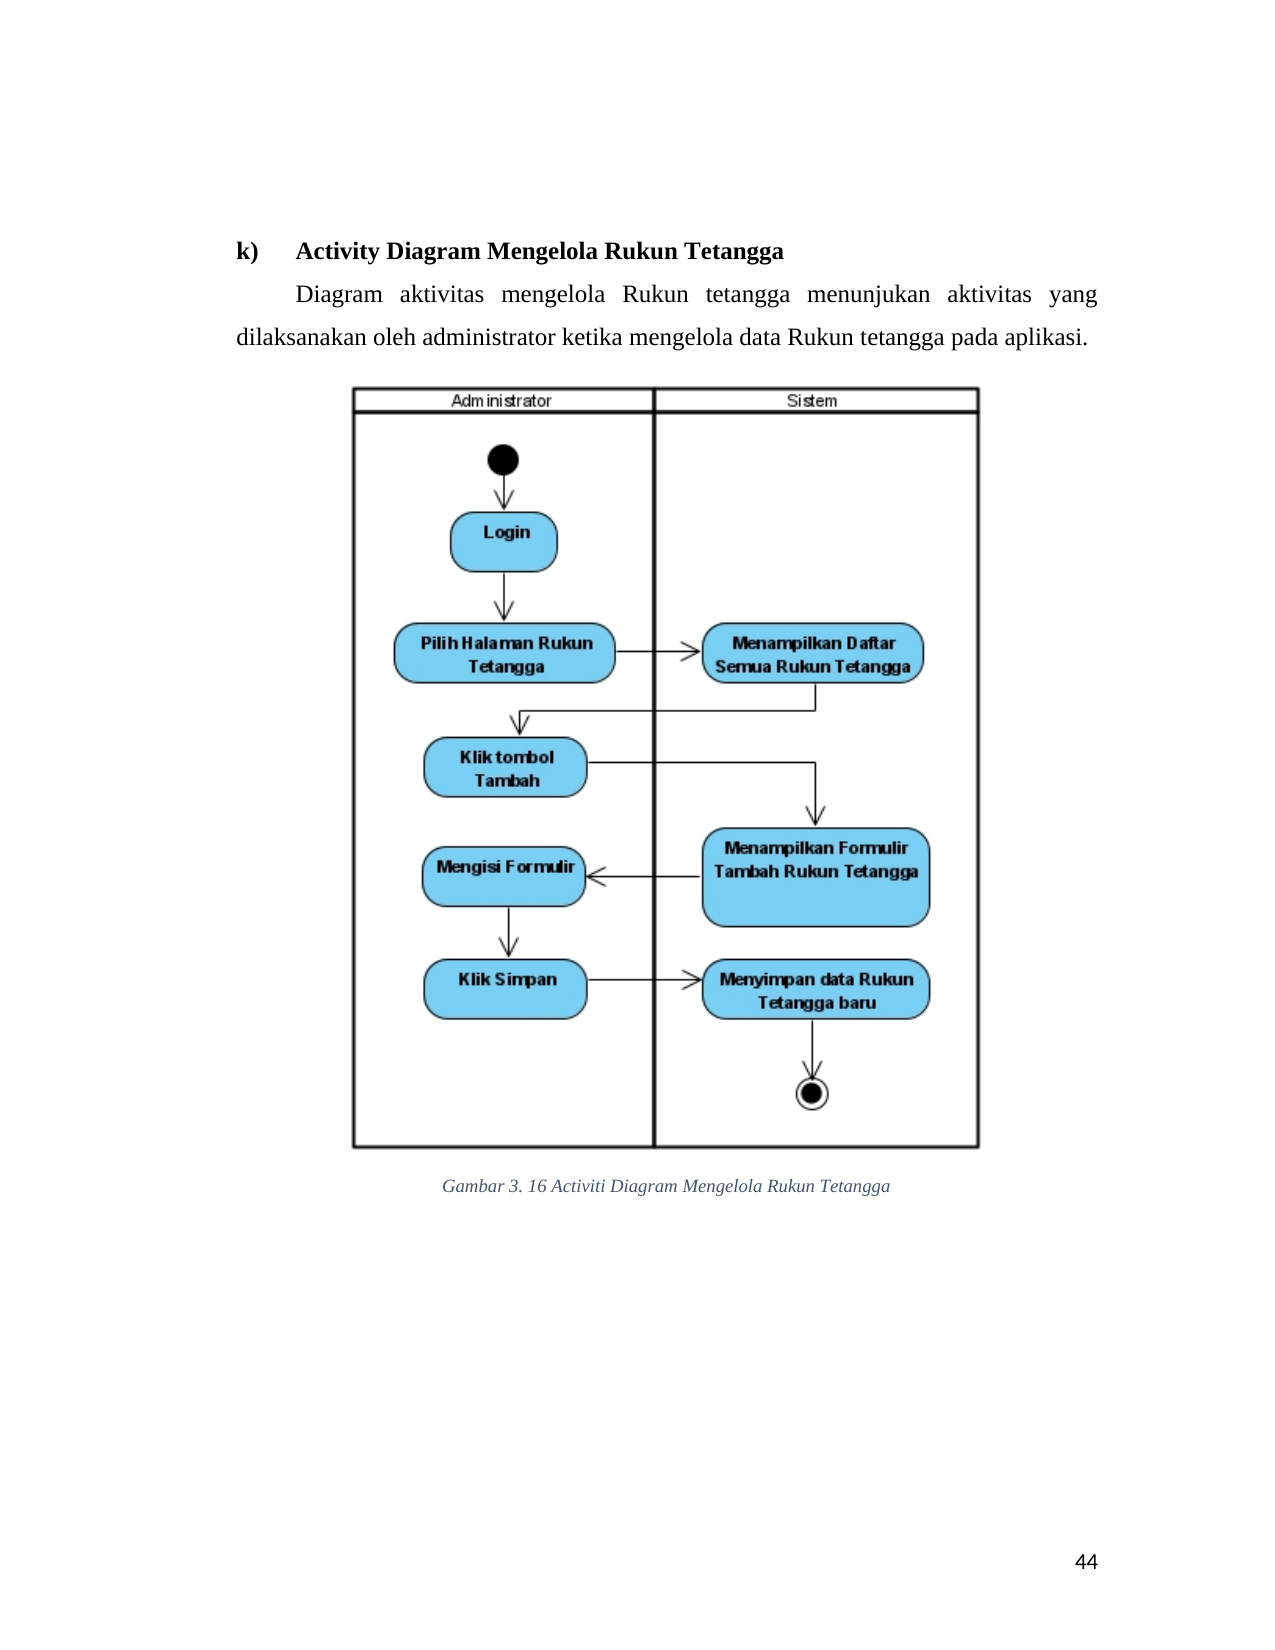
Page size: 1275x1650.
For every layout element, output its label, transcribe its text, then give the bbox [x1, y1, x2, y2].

text Gambar 3. 16 Activiti Diagram Mengelola Rukun Tetangga [236, 1174, 1098, 1196]
text Diagram aktivitas mengelola Rukun tetangga menunjukan aktivitas yang dilaksanakan oleh administrator ketika mengelola data Rukun tetangga pada aplikasi. [236, 279, 1098, 351]
picture [347, 382, 987, 1156]
list Activity Diagram Mengelola Rukun Tetangga [236, 236, 1098, 265]
